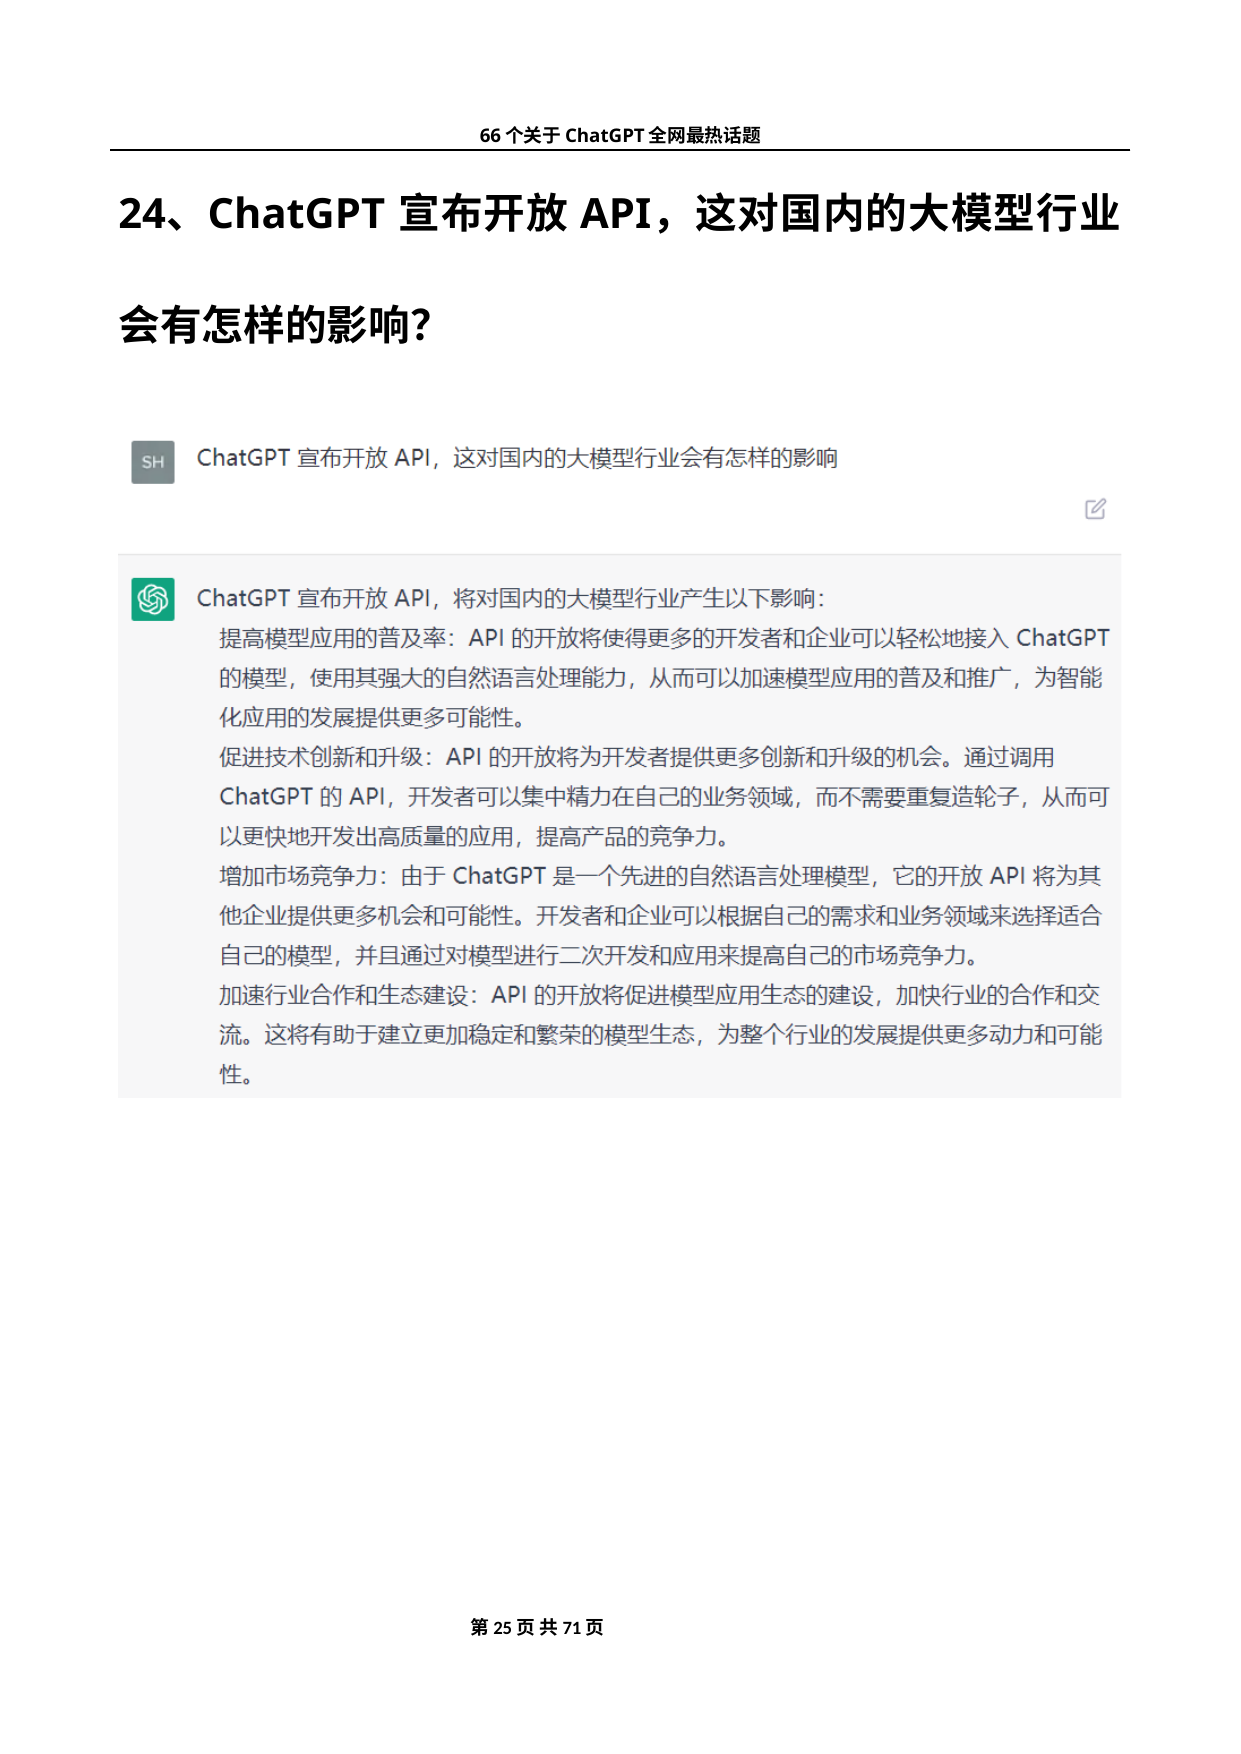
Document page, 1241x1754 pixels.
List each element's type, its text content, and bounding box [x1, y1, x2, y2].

subtitle ChatGPT 宣布开放 API，这对国内的大模型行业会有怎样的影响？ [118, 178, 1122, 355]
picture [118, 425, 1122, 1098]
